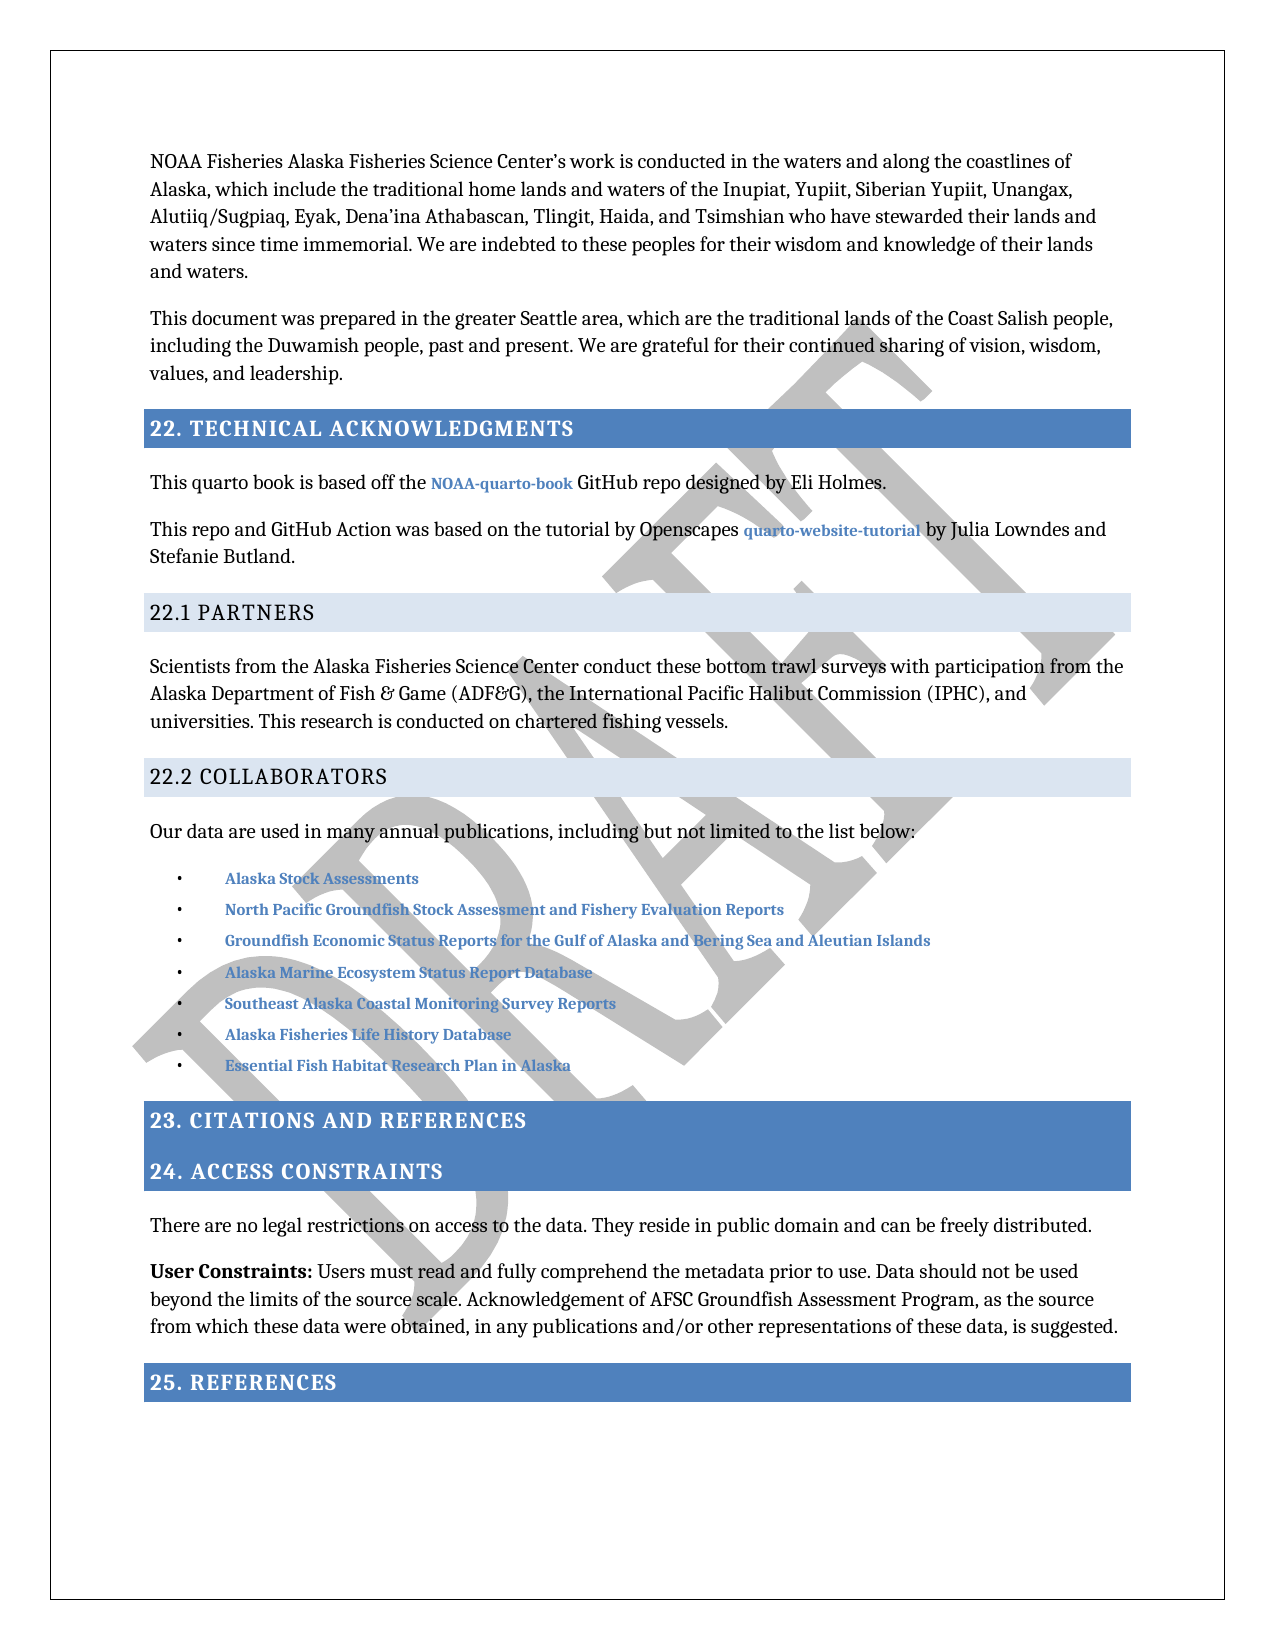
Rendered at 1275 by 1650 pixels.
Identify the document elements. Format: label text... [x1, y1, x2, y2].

subtitle 24. Access Constraints [150, 1152, 1125, 1185]
subtitle 22.1 Partners [150, 599, 1125, 626]
list North Pacific Groundfish Stock Assessment and Fishery Evaluation Reports [175, 897, 1125, 921]
list Alaska Marine Ecosystem Status Report Database [175, 959, 1125, 983]
text This repo and GitHub Action was based on the tutorial by Openscapes quarto-website-tutorial by Julia Lowndes and Stefanie Butland. [150, 517, 1125, 569]
text There are no legal restrictions on access to the data. They reside in public domain and can be freely distributed. [150, 1214, 1125, 1238]
list Alaska Fisheries Life History Database [175, 1022, 1125, 1046]
text Our data are used in many annual publications, including but not limited to the list below: [150, 819, 1125, 843]
subtitle 22. Technical Acknowledgments [150, 416, 1125, 442]
text This quarto book is based off the NOAA-quarto-book GitHub repo designed by Eli Holmes. [150, 471, 1125, 495]
text This document was prepared in the greater Seattle area, which are the traditional lands of the Coast Salish people, including the Duwamish people, past and present. We are grateful for their continued sharing of vision, wisdom, values, and leadership. [150, 306, 1125, 385]
list Groundfish Economic Status Reports for the Gulf of Alaska and Bering Sea and Aleutian Islands [175, 928, 1125, 952]
text User Constraints: Users must read and fully comprehend the metadata prior to use. Data should not be used beyond the limits of the source scale. Acknowledgement of AFSC Groundfish Assessment Program, as the source from which these data were obtained, in any publications and/or other representations of these data, is suggested. [150, 1260, 1125, 1339]
text NOAA Fisheries Alaska Fisheries Science Center’s work is conducted in the waters and along the coastlines of Alaska, which include the traditional home lands and waters of the Inupiat, Yupiit, Siberian Yupiit, Unangax, Alutiiq/Sugpiaq, Eyak, Dena’ina Athabascan, Tlingit, Haida, and Tsimshian who have stewarded their lands and waters since time immemorial. We are indebted to these peoples for their wisdom and knowledge of their lands and waters. [150, 150, 1125, 284]
list Alaska Stock Assessments [175, 866, 1125, 889]
subtitle 22.2 Collaborators [150, 764, 1125, 791]
list Southeast Alaska Coastal Monitoring Survey Reports [175, 991, 1125, 1014]
subtitle 25. References [150, 1370, 1125, 1396]
subtitle 23. Citations and References [150, 1108, 1125, 1134]
text Scientists from the Alaska Fisheries Science Center conduct these bottom trawl surveys with participation from the Alaska Department of Fish & Game (ADF&G), the International Pacific Halibut Commission (IPHC), and universities. This research is conducted on chartered fishing vessels. [150, 654, 1125, 733]
list Essential Fish Habitat Research Plan in Alaska [175, 1053, 1125, 1077]
